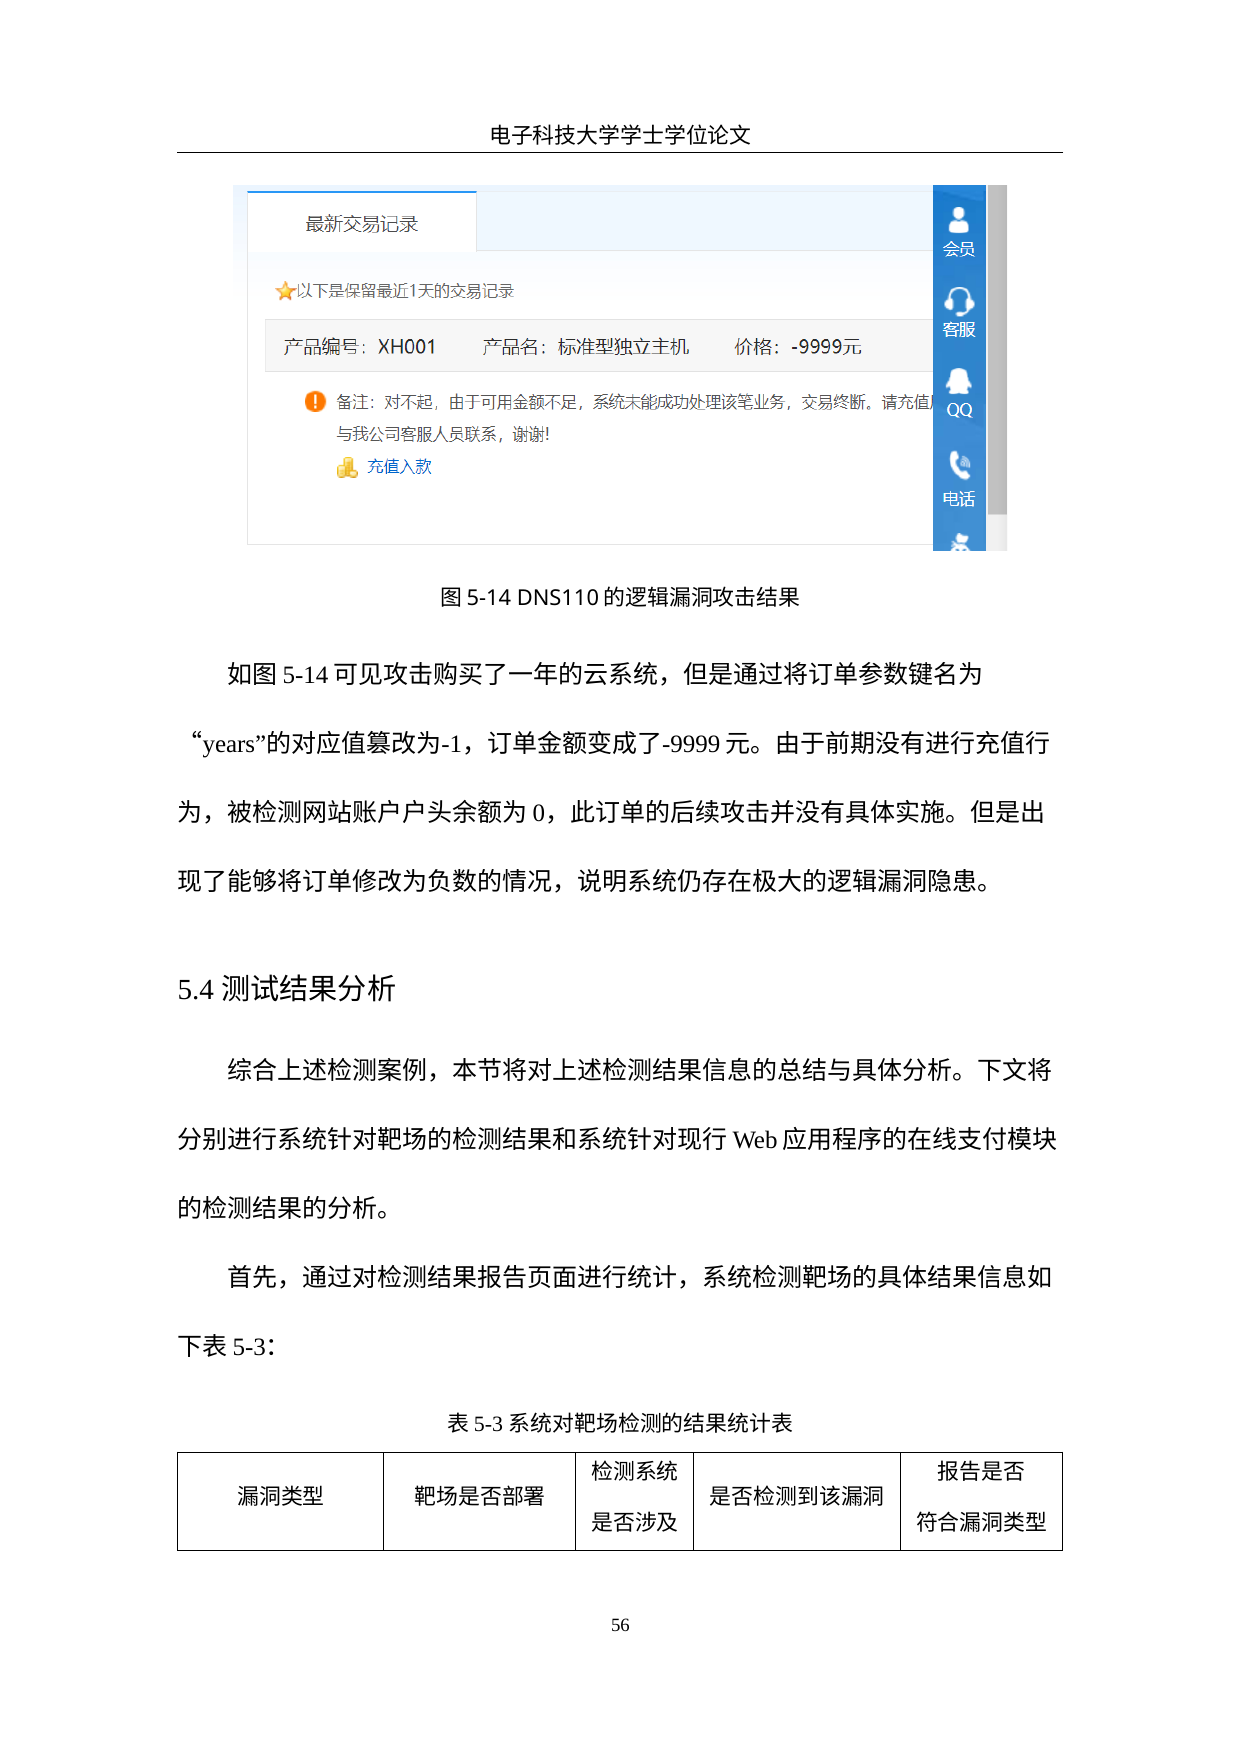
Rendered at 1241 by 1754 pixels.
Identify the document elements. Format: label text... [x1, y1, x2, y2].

text 首先，通过对检测结果报告页面进行统计，系统检测靶场的具体结果信息如下表5-3： [177, 1241, 1063, 1379]
table_header 报告是否 符合漏洞类型 [901, 1453, 1062, 1550]
table_header 是否检测到该漏洞 [694, 1453, 900, 1550]
table_header 漏洞类型 [178, 1453, 383, 1550]
table_header 靶场是否部署 [384, 1453, 575, 1550]
text 表5-3 系统对靶场检测的结果统计表 [177, 1404, 1063, 1439]
picture [233, 185, 1008, 551]
text 5.4 测试结果分析 [177, 952, 1063, 1021]
table_header 检测系统 是否涉及 [576, 1453, 693, 1550]
text 综合上述检测案例，本节将对上述检测结果信息的总结与具体分析。下文将分别进行系统针对靶场的检测结果和系统针对现行Web应用程序的在线支付模块的检测结果的分析。 [177, 1034, 1063, 1241]
text 图5-14 DNS110的逻辑漏洞攻击结果 [177, 578, 1063, 613]
text 如图5-14可见攻击购买了一年的云系统，但是通过将订单参数键名为“years”的对应值篡改为-1，订单金额变成了-9999元。由于前期没有进行充值行为，被检测网站账户户头余额为0，此订单的后续攻击并没有具体实施。但是出现了能够将订单修改为负数的情况，说明系统仍存在极大的逻辑漏洞隐患。 [177, 638, 1063, 914]
